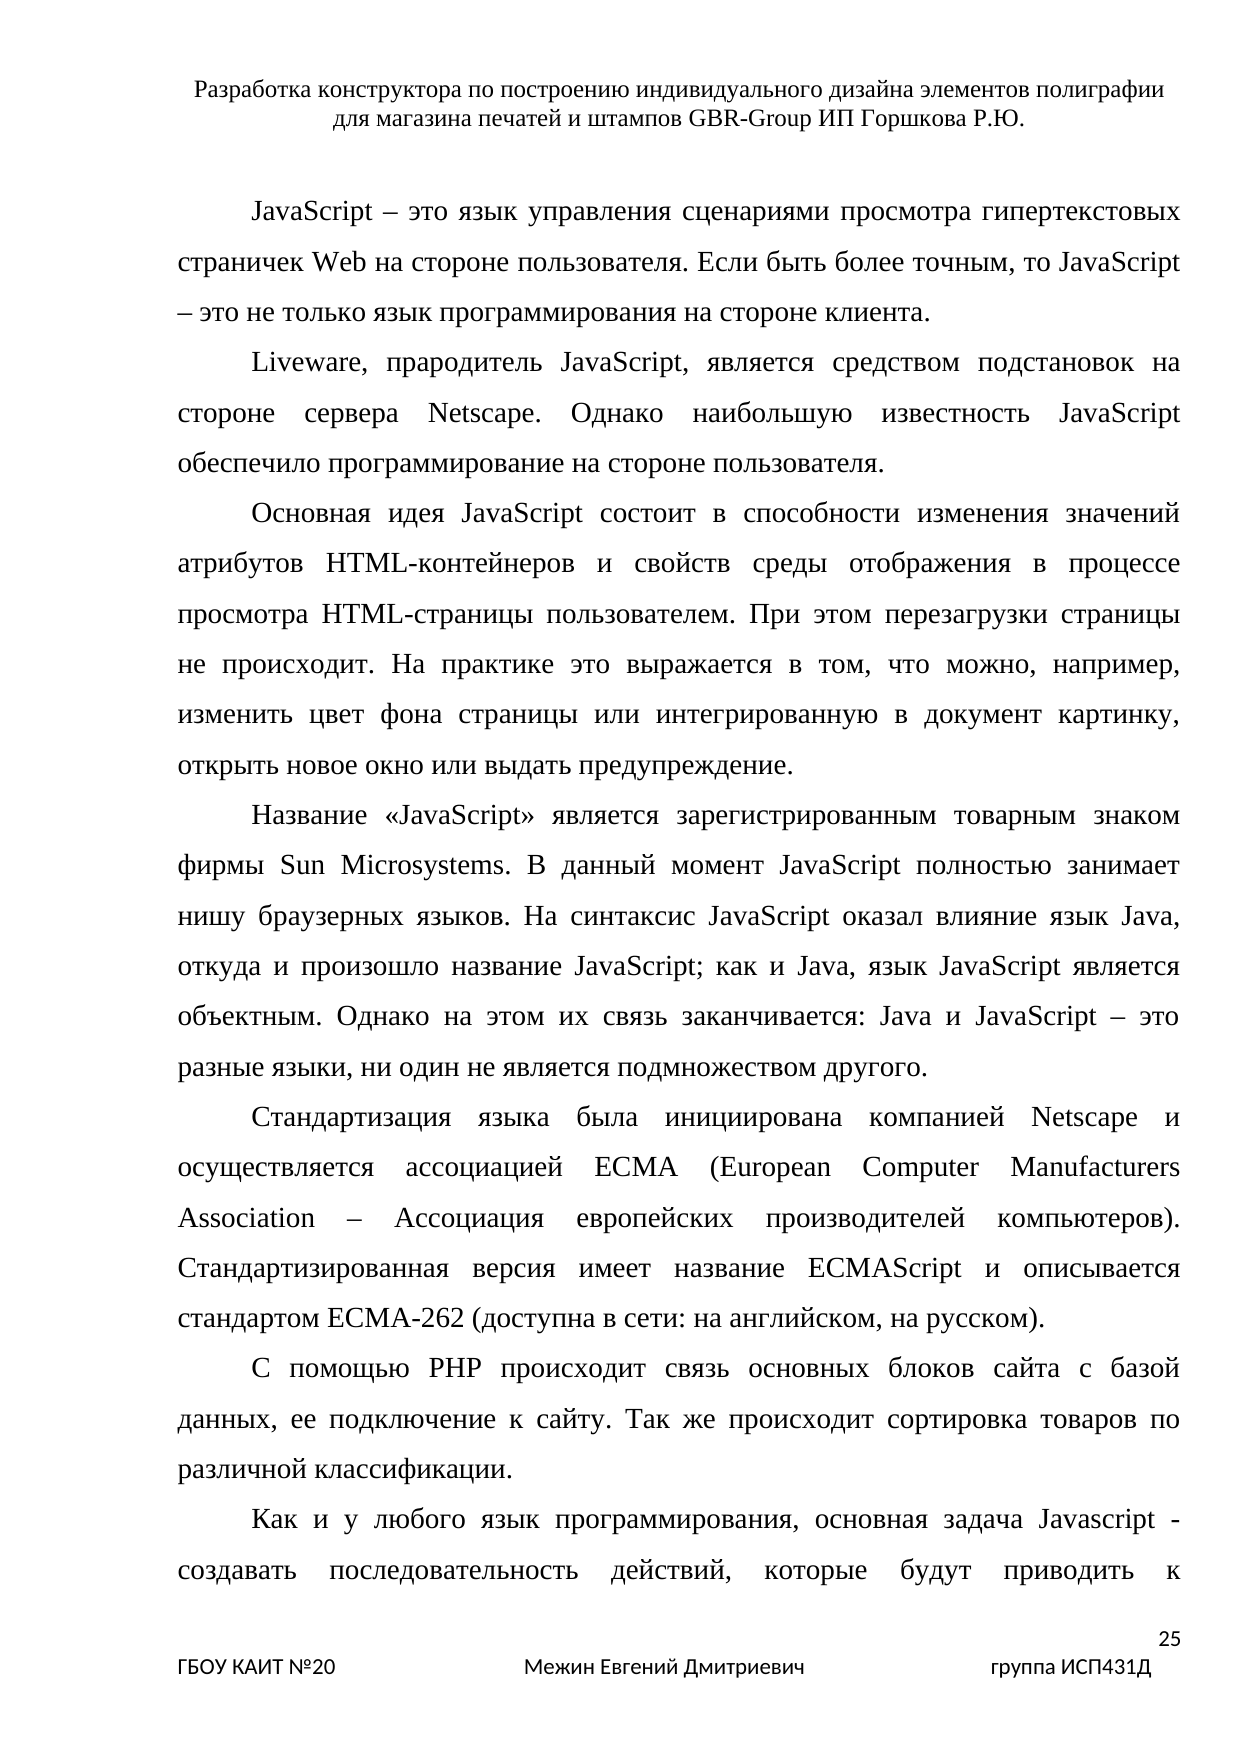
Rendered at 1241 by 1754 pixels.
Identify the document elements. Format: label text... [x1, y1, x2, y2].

text Название «JavaScript» является зарегистрированным товарным знаком фирмы Sun Microsystems. В данный момент JavaScript полностью занимает нишу браузерных языков. На синтаксис JavaScript оказал влияние язык Java, откуда и произошло название JavaScript; как и Java, язык JavaScript является объектным. Однако на этом их связь заканчивается: Java и JavaScript – это разные языки, ни один не является подмножеством другого. [177, 797, 1181, 1082]
text Основная идея JavaScript состоит в способности изменения значений атрибутов HTML-контейнеров и свойств среды отображения в процессе просмотра HTML-страницы пользователем. При этом перезагрузки страницы не происходит. На практике это выражается в том, что можно, например, изменить цвет фона страницы или интегрированную в документ картинку, открыть новое окно или выдать предупреждение. [177, 495, 1181, 780]
text Liveware, прародитель JavaScript, является средством подстановок на стороне сервера Netscape. Однако наибольшую известность JavaScript обеспечило программирование на стороне пользователя. [177, 344, 1181, 478]
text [177, 1502, 1181, 1585]
text JavaScript – это язык управления сценариями просмотра гипертекстовых страничек Web на стороне пользователя. Если быть более точным, то JavaScript – это не только язык программирования на стороне клиента. [177, 193, 1181, 328]
text Стандартизация языка была инициирована компанией Netscape и осуществляется ассоциацией ECMA (European Computer Manufacturers Association – Ассоциация европейских производителей компьютеров). Стандартизированная версия имеет название ECMAScript и описывается стандартом ECMA-262 (доступна в сети: на английском, на русском). [177, 1099, 1181, 1334]
text С помощью PHP происходит связь основных блоков сайта с базой данных, ее подключение к сайту. Так же происходит сортировка товаров по различной классификации. [177, 1351, 1181, 1485]
